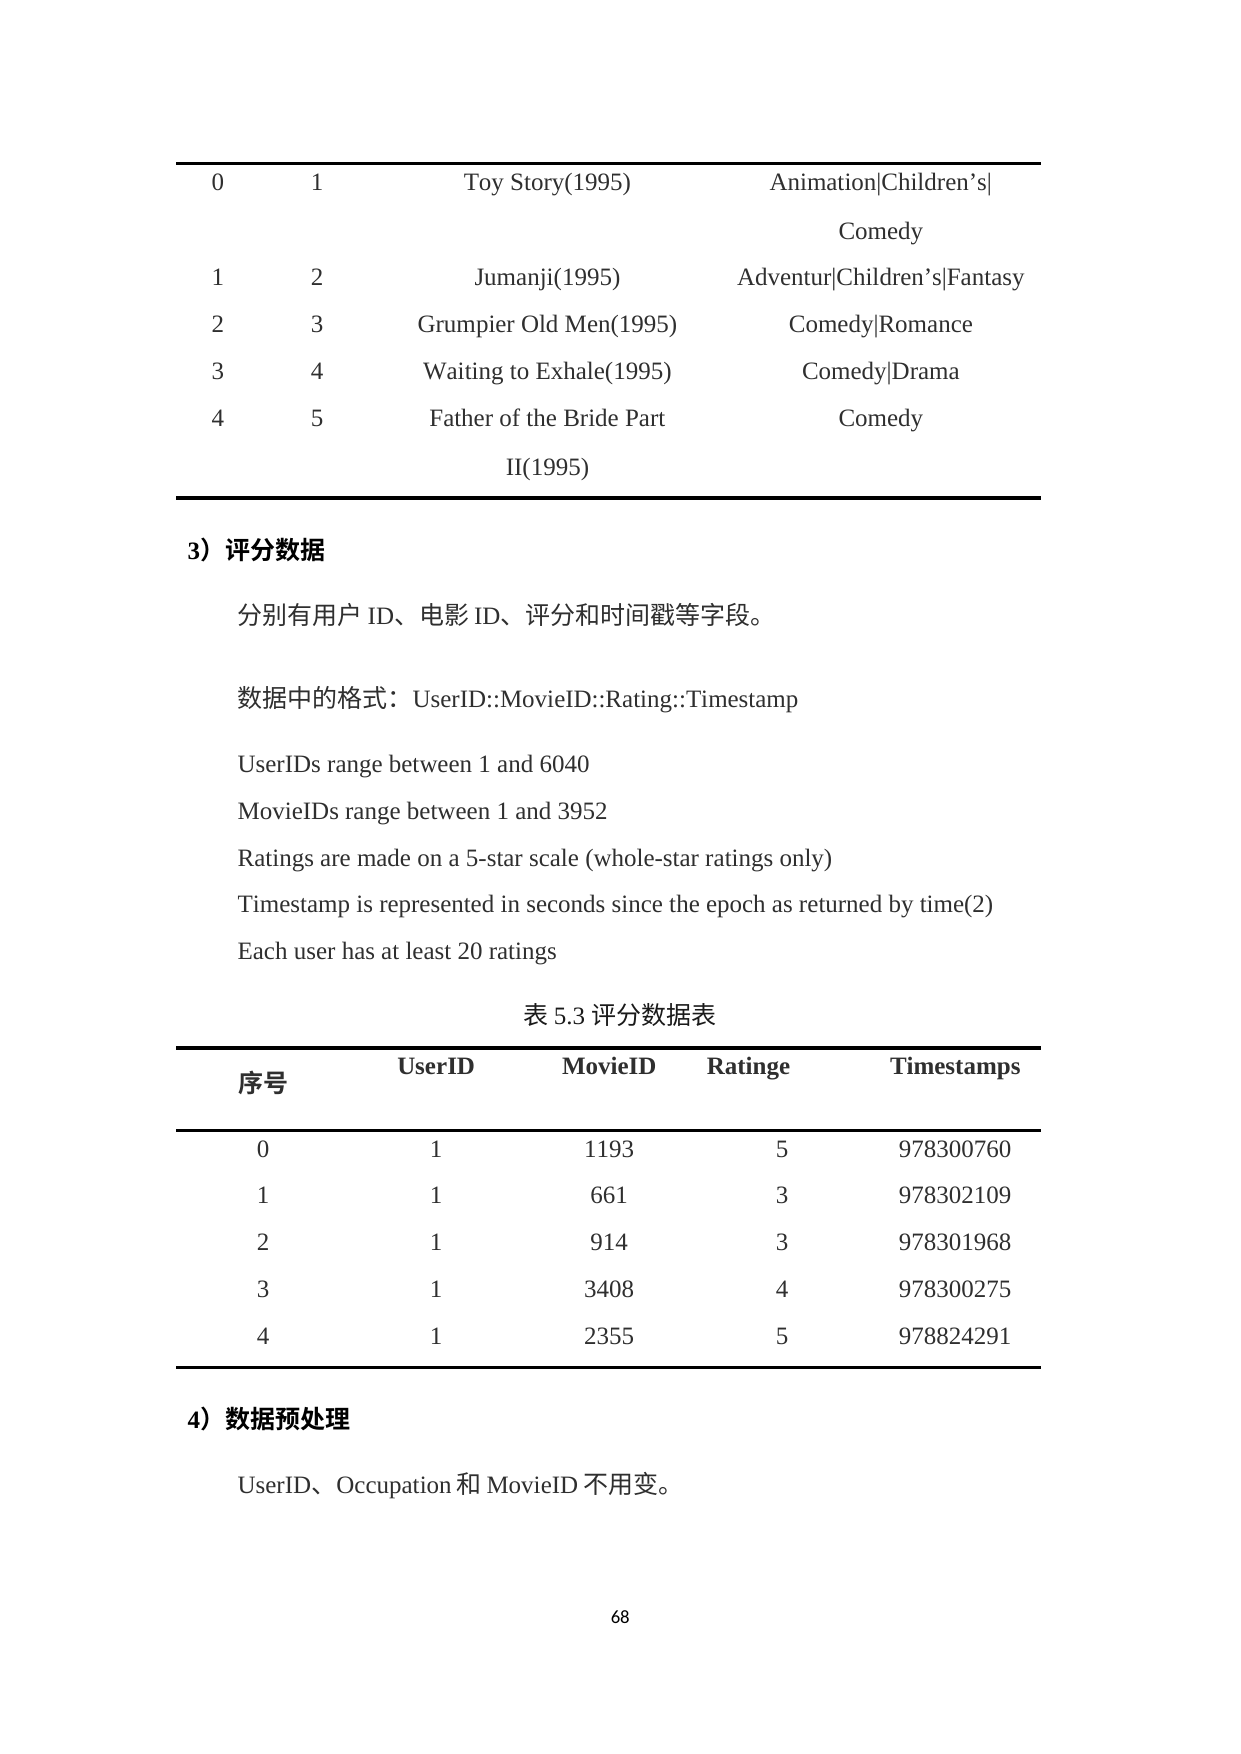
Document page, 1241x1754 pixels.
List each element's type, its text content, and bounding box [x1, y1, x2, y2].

table_cell 4 [176, 1319, 349, 1366]
table_cell 3408 [523, 1272, 695, 1319]
table_cell 914 [523, 1226, 695, 1272]
table_cell 3 [695, 1179, 868, 1226]
text 表5.3 评分数据表 [187, 981, 1053, 1046]
table_cell Jumanji(1995) [375, 261, 720, 307]
table_cell Father of the Bride Part II(1995) [375, 401, 720, 496]
table_cell 4 [176, 401, 259, 496]
text Ratings are made on a 5-star scale (whole-star ratings only) [187, 841, 1053, 873]
table_cell 0 [176, 165, 259, 261]
table_cell 2 [259, 261, 374, 307]
text MovieIDs range between 1 and 3952 [187, 794, 1053, 826]
table_cell 1 [349, 1179, 522, 1226]
text UserID、Occupation和MovieID不用变。 [187, 1450, 1053, 1515]
table_cell 3 [176, 354, 259, 401]
table_cell Waiting to Exhale(1995) [375, 354, 720, 401]
table_cell 2 [176, 1226, 349, 1272]
table_cell Comedy|Drama [720, 354, 1041, 401]
table_cell 978302109 [868, 1179, 1041, 1226]
text Each user has at least 20 ratings [187, 934, 1053, 967]
table_header 序号 [176, 1050, 349, 1129]
table_cell Comedy|Romance [720, 308, 1041, 354]
table_header MovieID [523, 1050, 695, 1129]
table_cell 1 [176, 261, 259, 307]
table_cell 0 [176, 1132, 349, 1179]
text 数据中的格式：UserID::MovieID::Rating::Timestamp [187, 664, 1053, 729]
table_cell 2355 [523, 1319, 695, 1366]
table_cell 5 [695, 1319, 868, 1366]
table_cell 4 [259, 354, 374, 401]
table_cell 2 [176, 308, 259, 354]
table_cell Adventur|Children’s|Fantasy [720, 261, 1041, 307]
table_cell 5 [695, 1132, 868, 1179]
table_cell 1 [349, 1226, 522, 1272]
table_cell 1 [349, 1319, 522, 1366]
text 3）评分数据 [187, 516, 1053, 581]
table_header Timestamps [868, 1050, 1041, 1129]
table_header Ratinge [695, 1050, 868, 1129]
table_cell 978300760 [868, 1132, 1041, 1179]
table_cell Toy Story(1995) [375, 165, 720, 261]
table_header UserID [349, 1050, 522, 1129]
table_cell Grumpier Old Men(1995) [375, 308, 720, 354]
table_cell 1193 [523, 1132, 695, 1179]
table_cell Animation|Children’s|Comedy [720, 165, 1041, 261]
table_cell 3 [259, 308, 374, 354]
table_cell 1 [259, 165, 374, 261]
text UserIDs range between 1 and 6040 [187, 747, 1053, 779]
text 4）数据预处理 [187, 1385, 1053, 1450]
table_cell 5 [259, 401, 374, 496]
table_cell 3 [176, 1272, 349, 1319]
table_cell 1 [349, 1272, 522, 1319]
table_cell 978301968 [868, 1226, 1041, 1272]
table_cell 1 [349, 1132, 522, 1179]
table_cell 3 [695, 1226, 868, 1272]
table_cell 1 [176, 1179, 349, 1226]
table_cell 4 [695, 1272, 868, 1319]
table_cell 661 [523, 1179, 695, 1226]
table_cell 978300275 [868, 1272, 1041, 1319]
table_cell 978824291 [868, 1319, 1041, 1366]
text 分别有用户ID、电影ID、评分和时间戳等字段。 [187, 581, 1053, 646]
table_cell Comedy [720, 401, 1041, 496]
text Timestamp is represented in seconds since the epoch as returned by time(2) [187, 888, 1053, 920]
